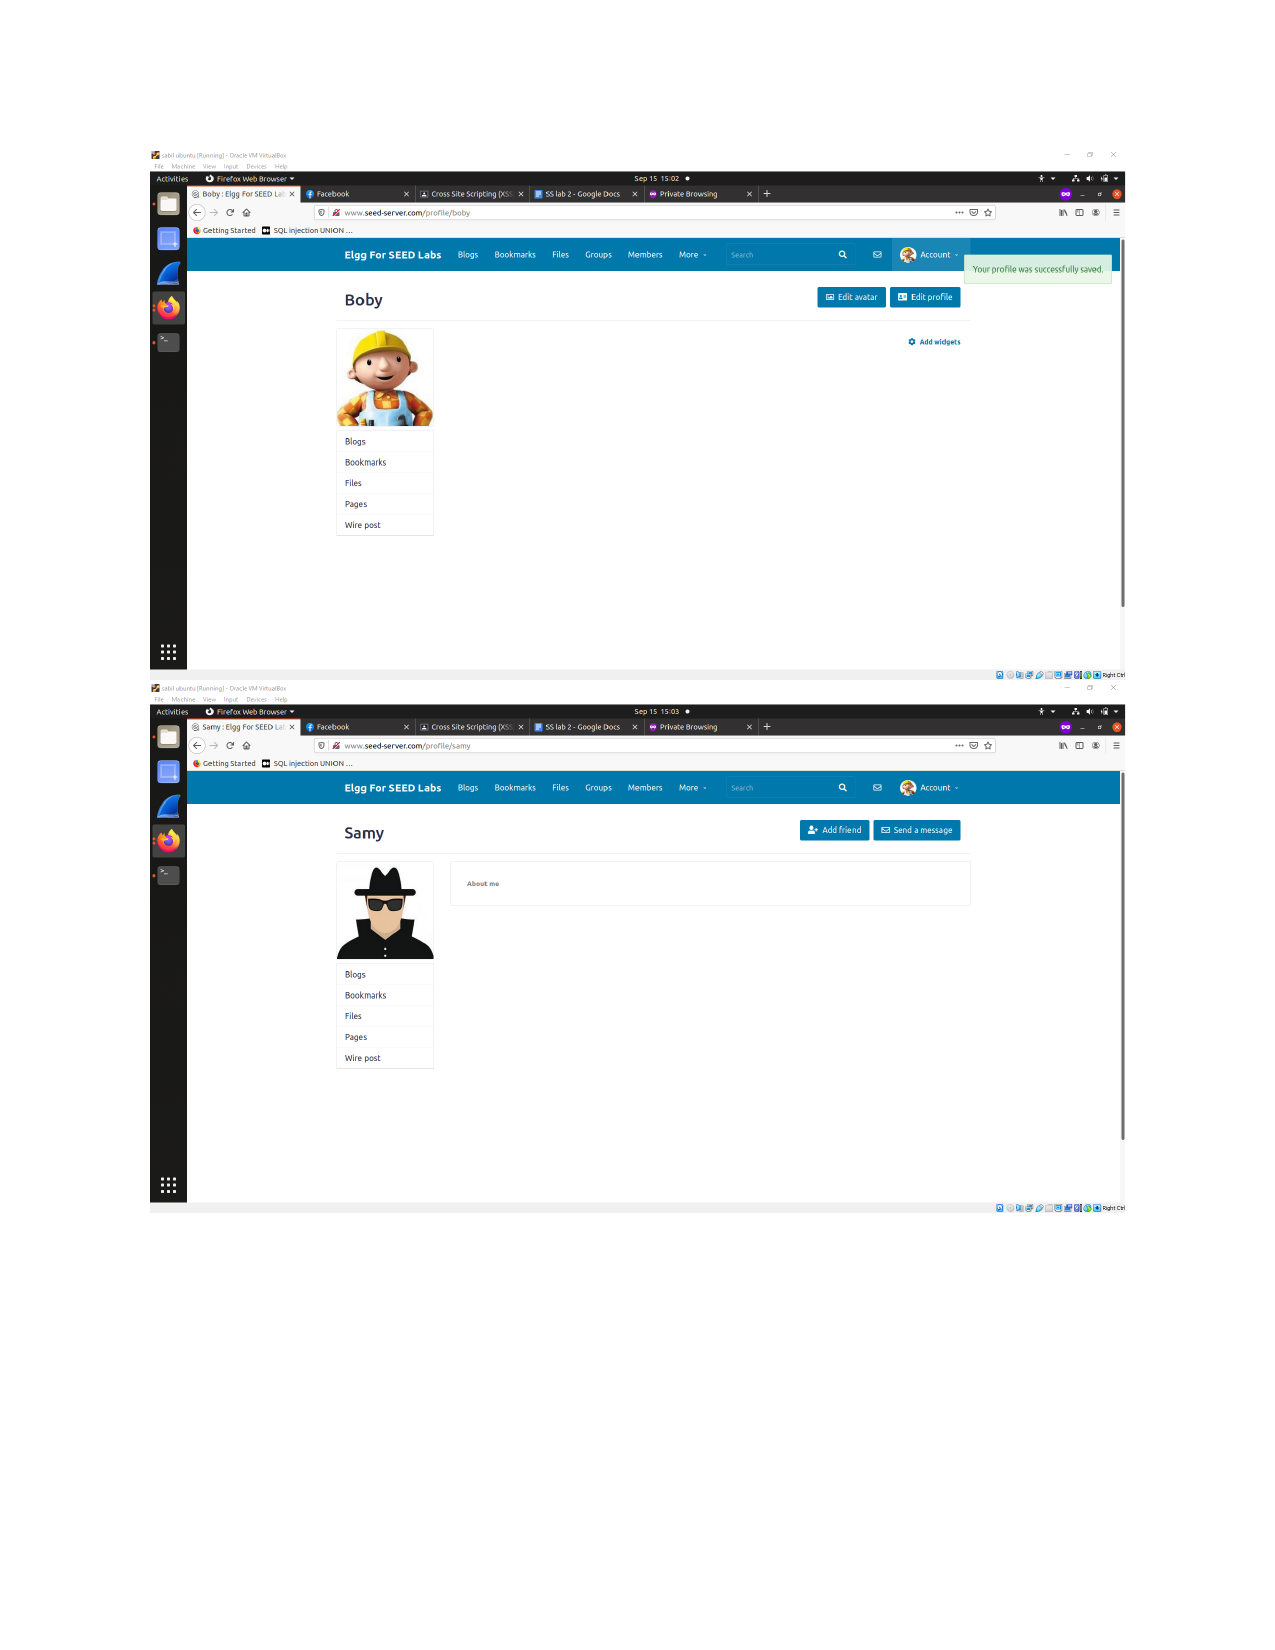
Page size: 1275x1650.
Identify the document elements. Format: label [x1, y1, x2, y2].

picture [150, 683, 1125, 1213]
picture [150, 150, 1125, 680]
